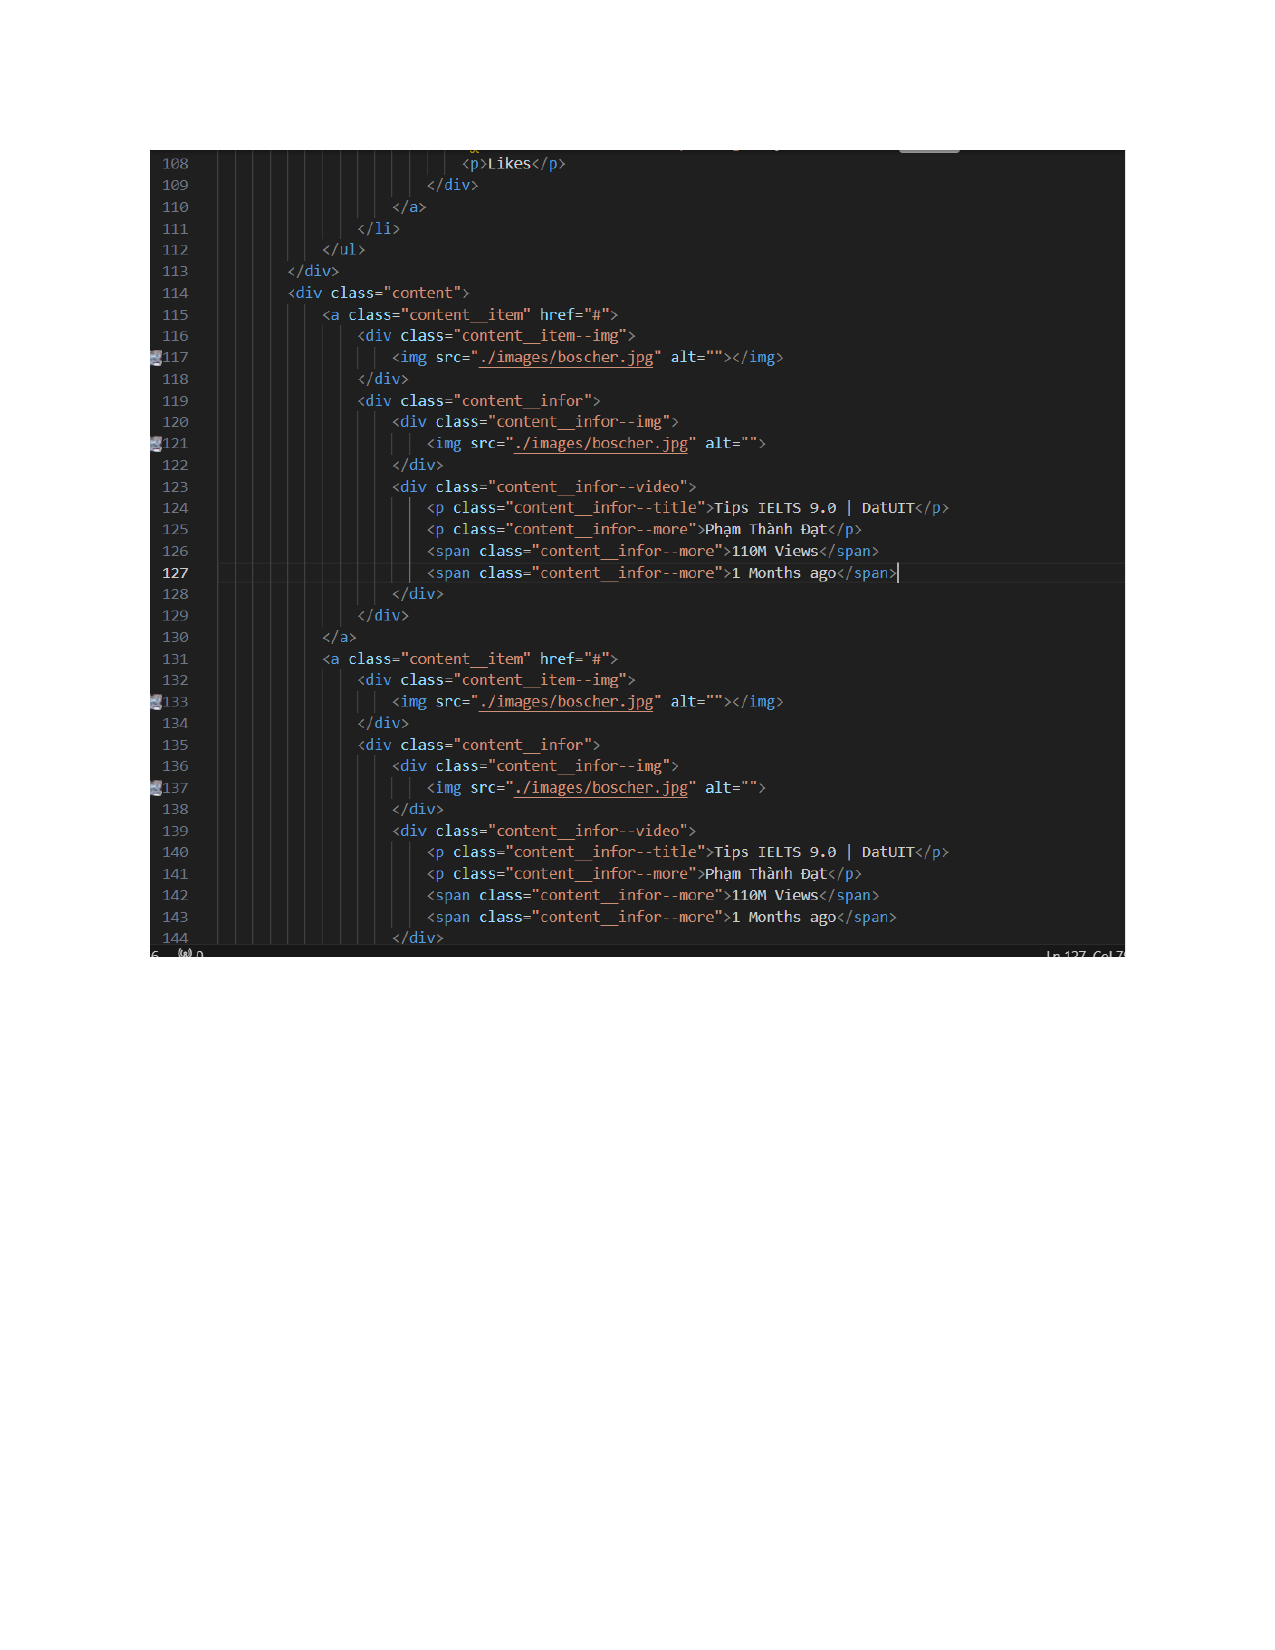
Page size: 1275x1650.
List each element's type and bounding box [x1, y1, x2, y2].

picture [150, 150, 1125, 957]
